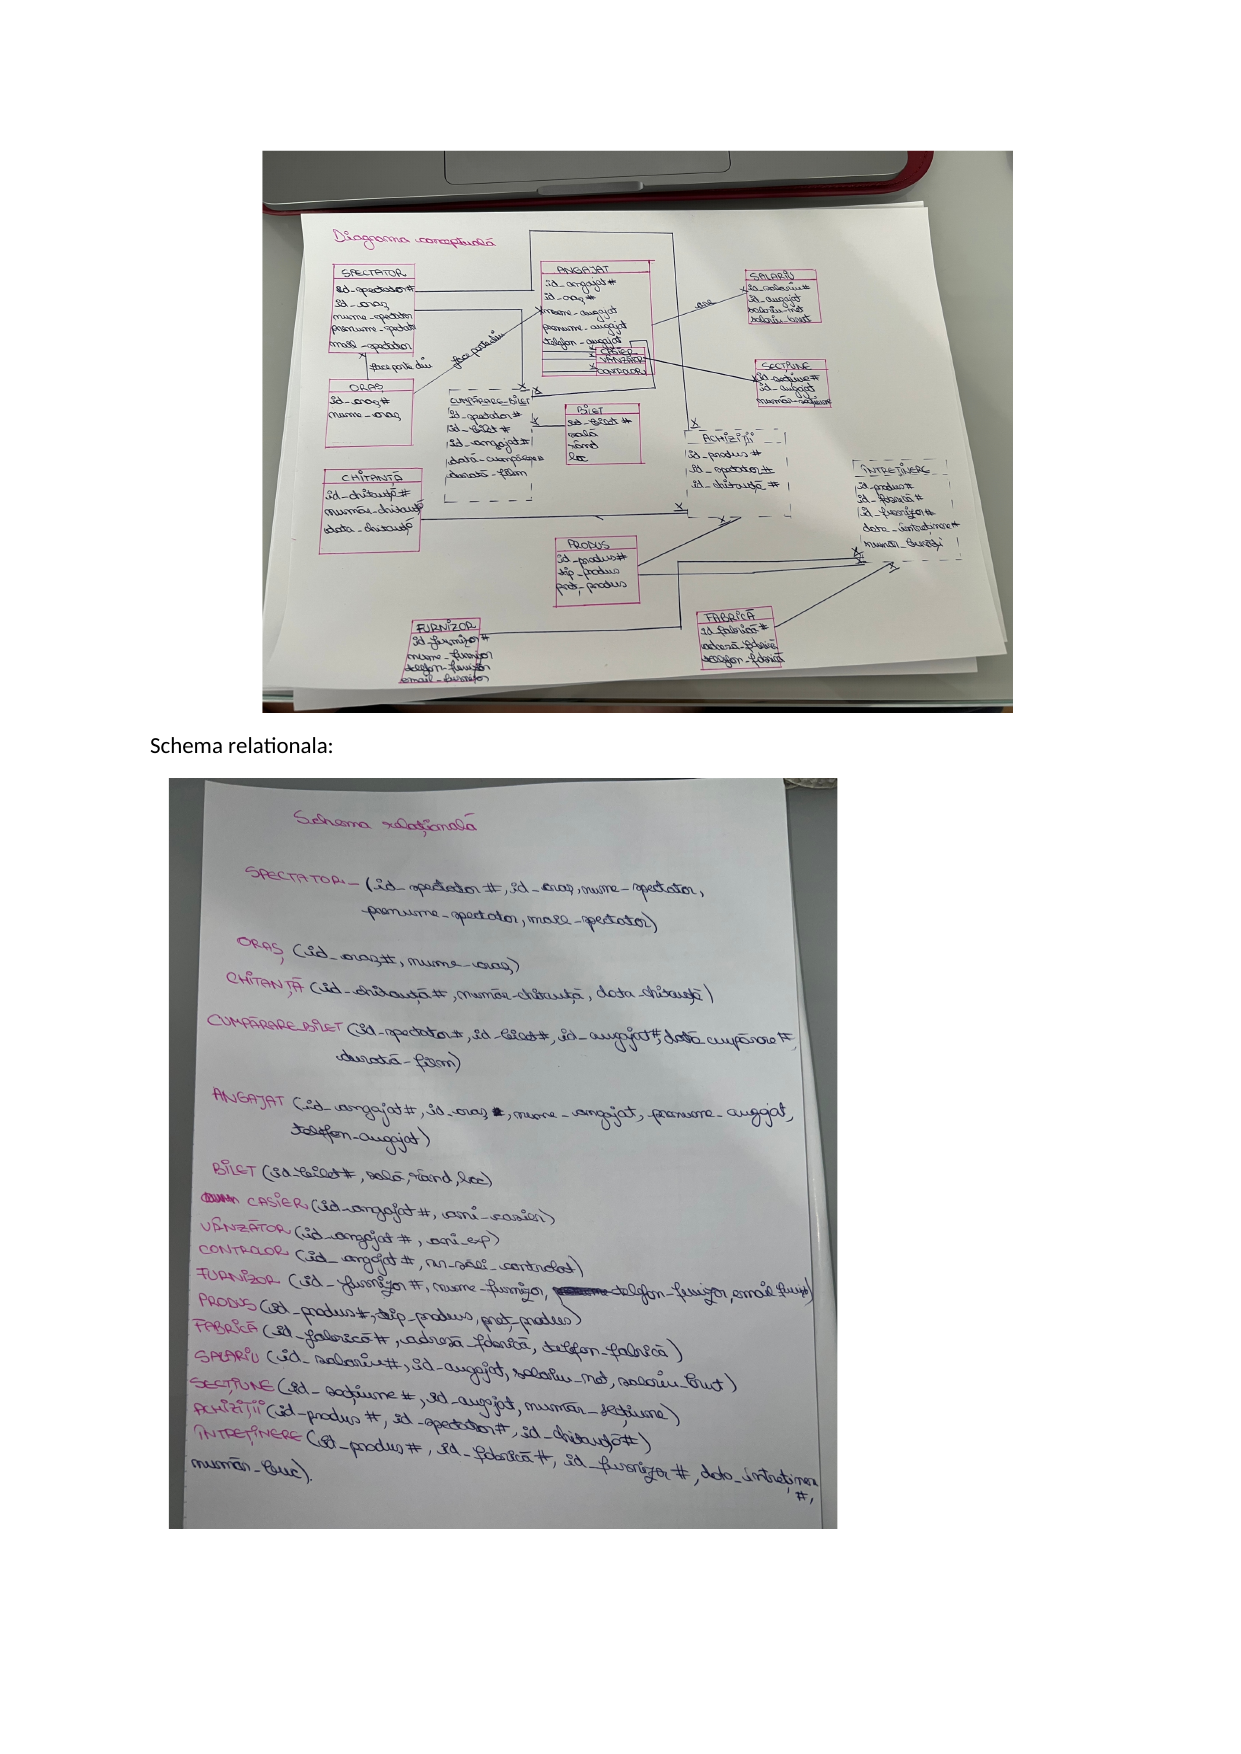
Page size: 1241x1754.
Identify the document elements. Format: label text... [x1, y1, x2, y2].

text Schema relationala: [150, 732, 1090, 759]
